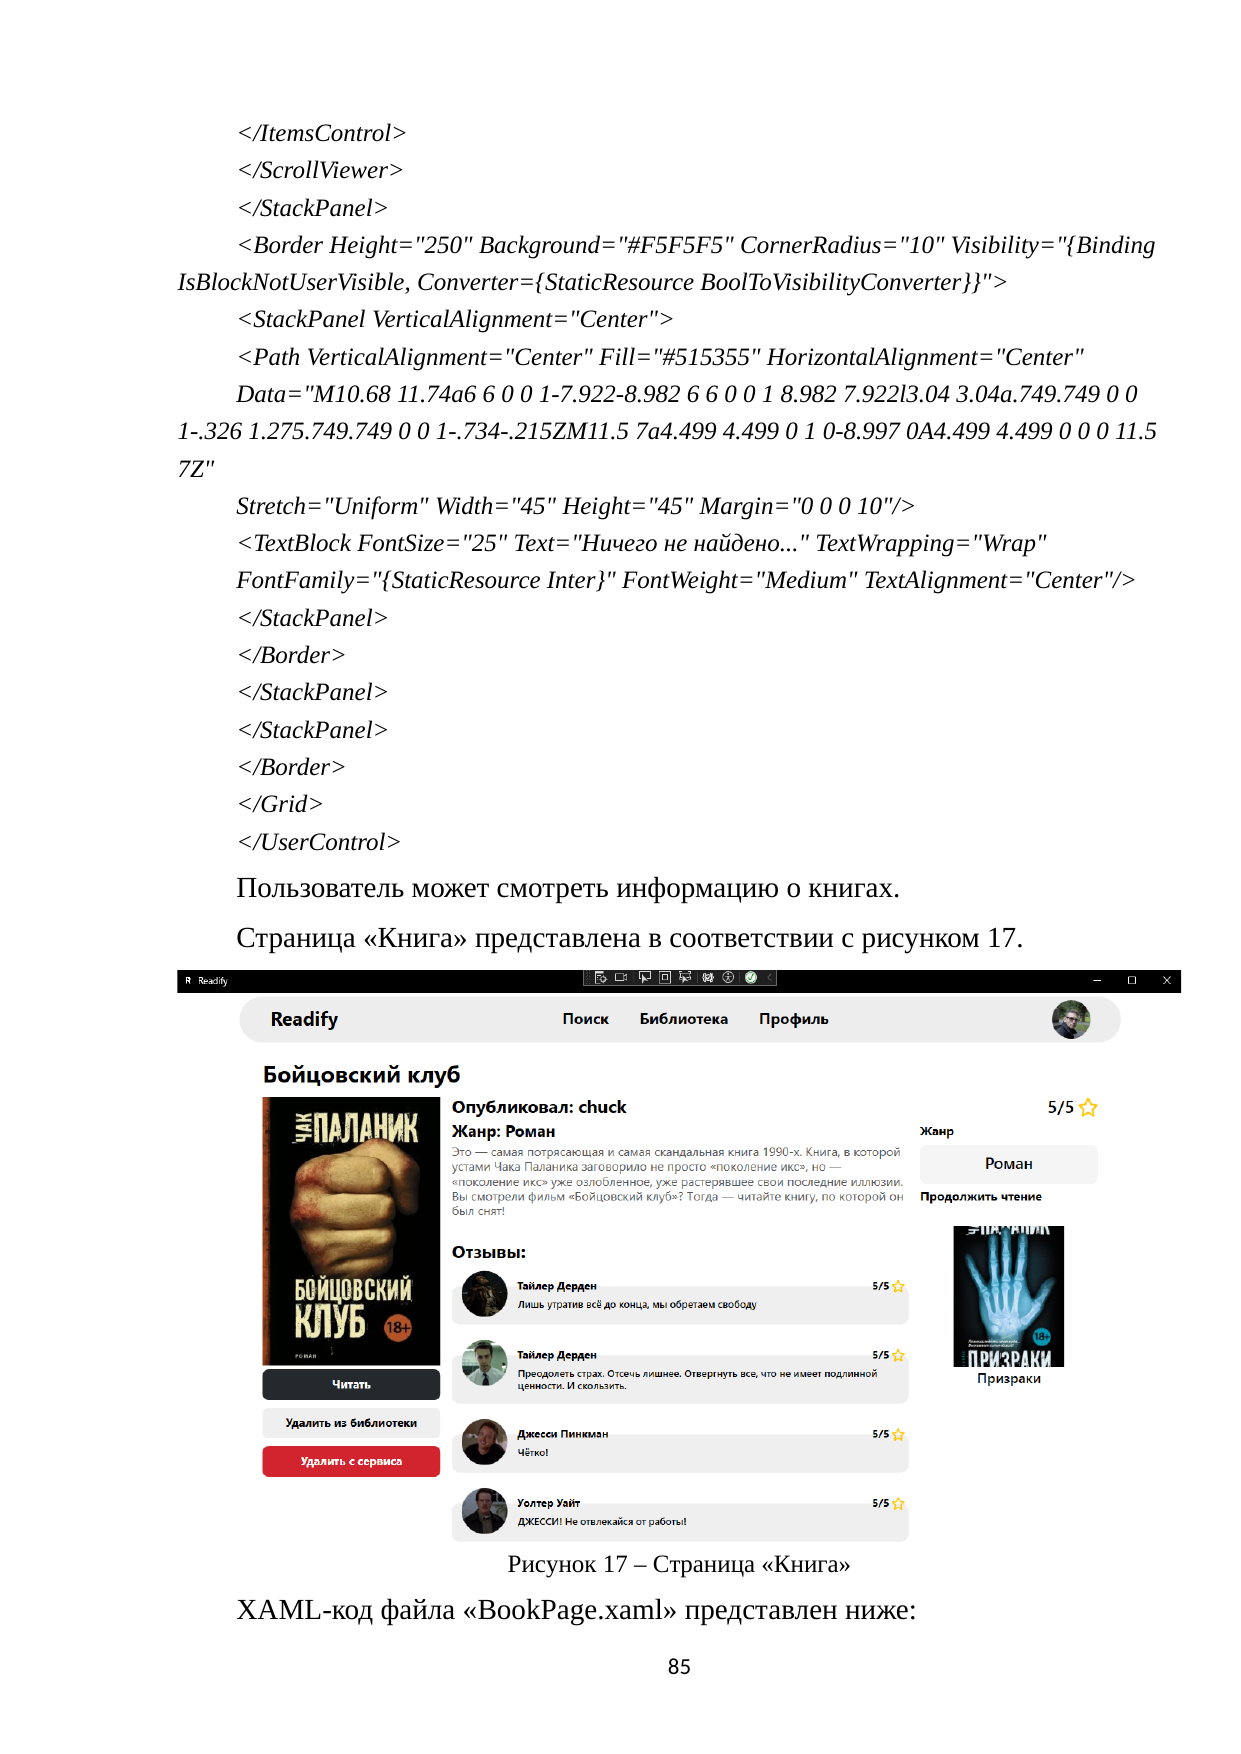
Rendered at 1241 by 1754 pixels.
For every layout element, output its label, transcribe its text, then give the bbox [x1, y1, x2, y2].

text </StackPanel> [177, 715, 1181, 743]
text <TextBlock FontSize="25" Text="Ничего не найдено..." TextWrapping="Wrap" [177, 528, 1181, 557]
text FontFamily="{StaticResource Inter}" FontWeight="Medium" TextAlignment="Center"/> [177, 566, 1181, 594]
text </StackPanel> [177, 677, 1181, 706]
text </ItemsControl> [177, 118, 1181, 147]
text Stretch="Uniform" Width="45" Height="45" Margin="0 0 0 10"/> [177, 491, 1181, 520]
picture [177, 970, 1182, 1550]
text Пользователь может смотреть информацию о книгах. [177, 870, 1181, 903]
text </Border> [177, 752, 1181, 781]
text <StackPanel VerticalAlignment="Center"> [177, 304, 1181, 333]
text </ScrollViewer> [177, 155, 1181, 184]
text </Grid> [177, 789, 1181, 818]
text </StackPanel> [177, 603, 1181, 632]
text </UserControl> [177, 827, 1181, 855]
text Data="M10.68 11.74a6 6 0 0 1-7.922-8.982 6 6 0 0 1 8.982 7.922l3.04 3.04a.749.749 0 0 1-.326 1.275.749.749 0 0 1-.734-.215ZM11.5 7a4.499 4.499 0 1 0-8.997 0A4.499 4.499 0 0 0 11.5 7Z" [177, 379, 1181, 482]
text XAML-код файла «BookPage.xaml» представлен ниже: [177, 1592, 1181, 1626]
text </StackPanel> [177, 193, 1181, 221]
text Страница «Книга» представлена в соответствии с рисунком 17. [177, 920, 1181, 954]
text <Border Height="250" Background="#F5F5F5" CornerRadius="10" Visibility="{Binding IsBlockNotUserVisible, Converter={StaticResource BoolToVisibilityConverter}}"> [177, 230, 1181, 296]
text <Path VerticalAlignment="Center" Fill="#515355" HorizontalAlignment="Center" [177, 342, 1181, 371]
text </Border> [177, 640, 1181, 669]
